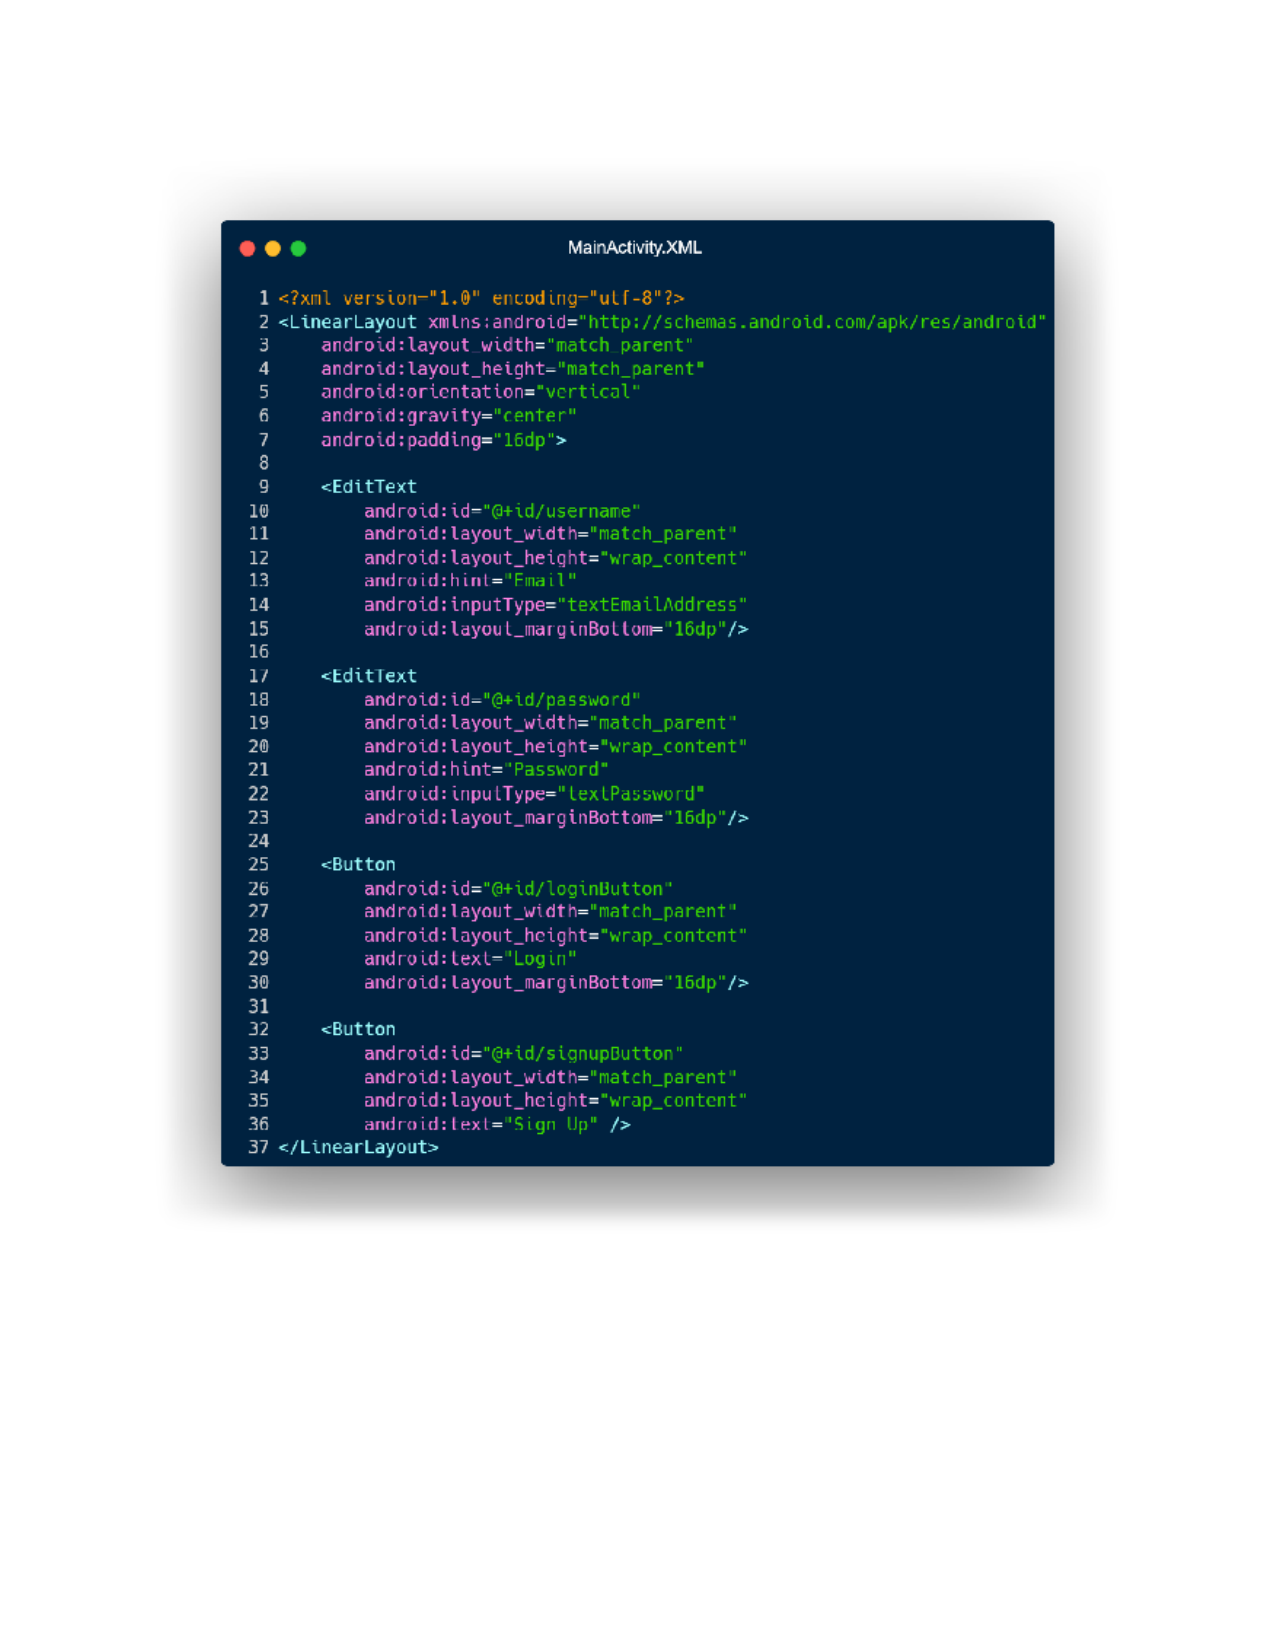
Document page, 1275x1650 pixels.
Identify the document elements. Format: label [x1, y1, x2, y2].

picture [179, 178, 1095, 1207]
